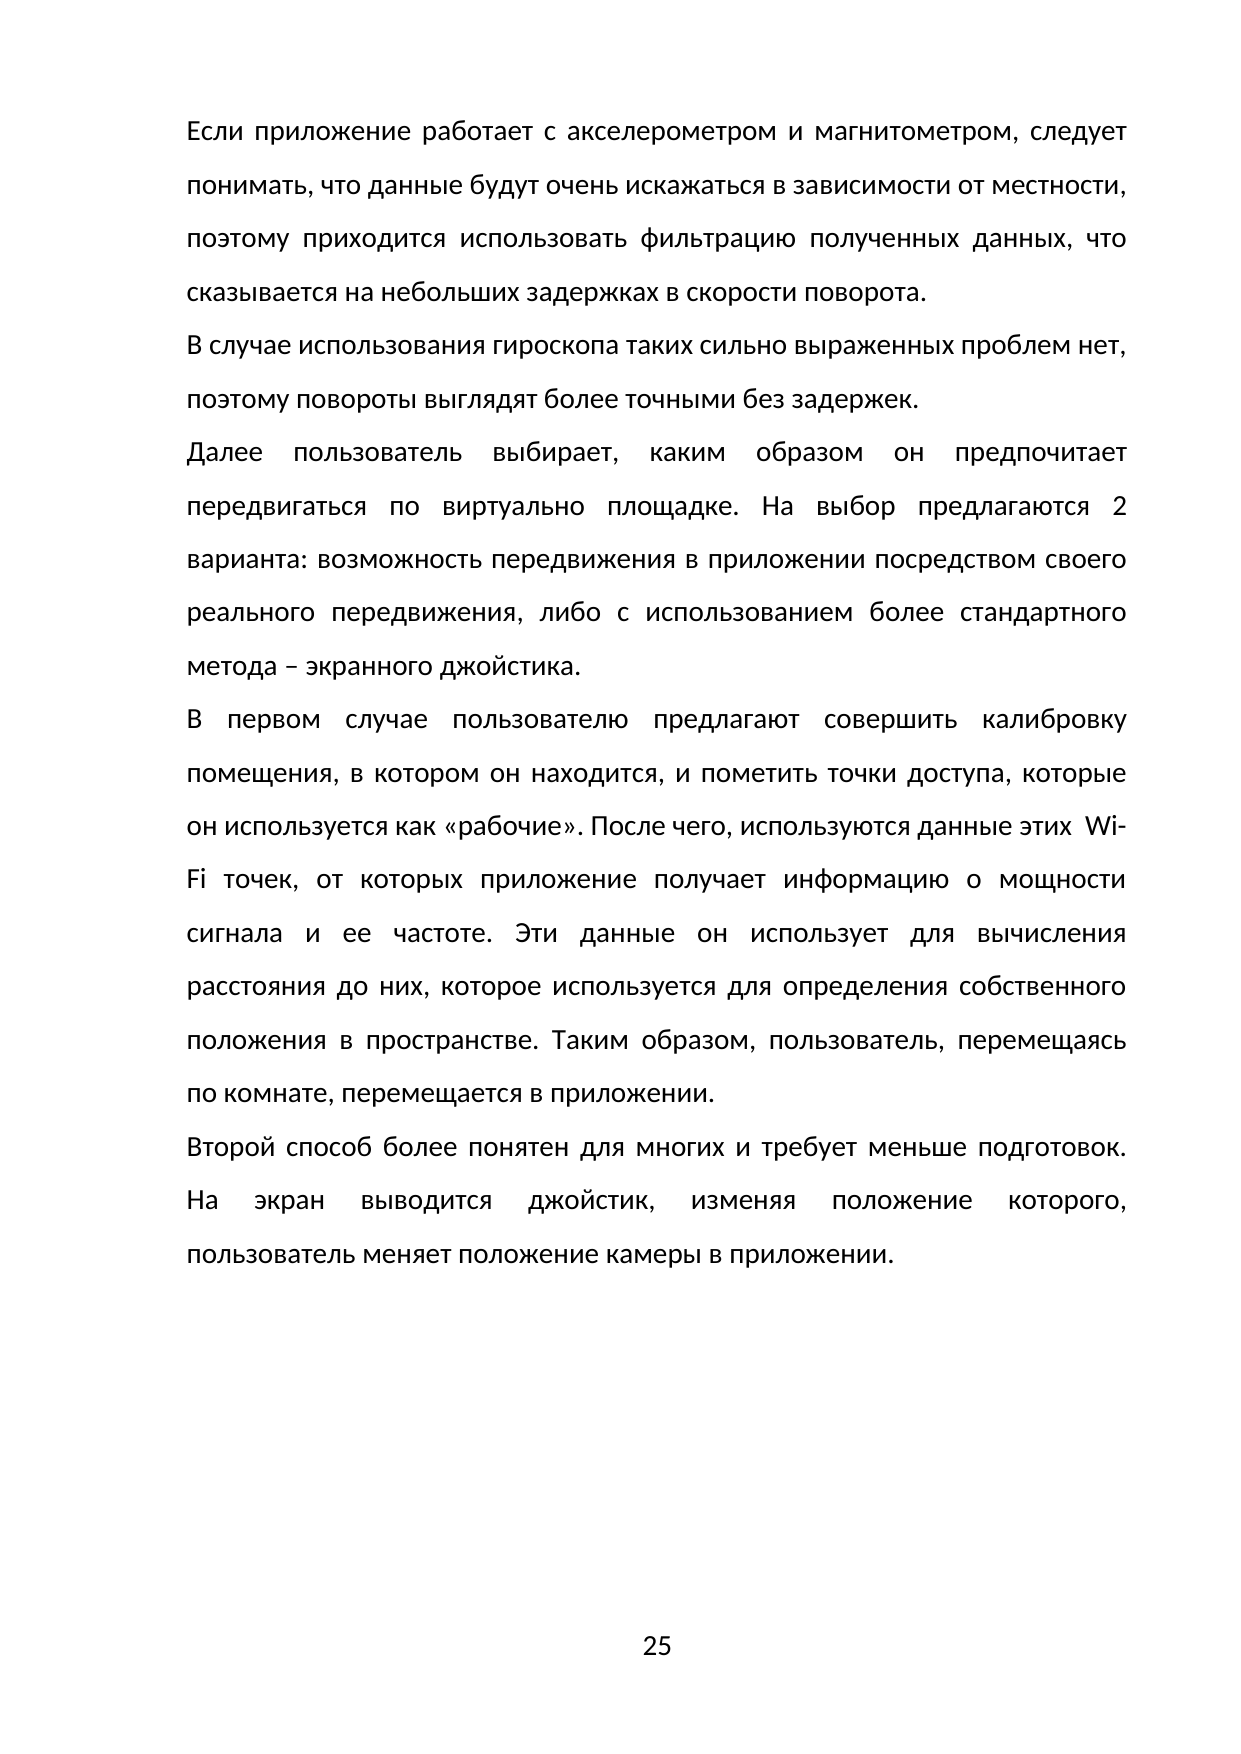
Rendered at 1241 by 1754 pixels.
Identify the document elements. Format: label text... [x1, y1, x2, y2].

text Далее пользователь выбирает, каким образом он предпочитает передвигаться по виртуально площадке. На выбор предлагаются 2 варианта: возможность передвижения в приложении посредством своего реального передвижения, либо с использованием более стандартного метода – экранного джойстика. [186, 433, 1128, 682]
text В случае использования гироскопа таких сильно выраженных проблем нет, поэтому повороты выглядят более точными без задержек. [186, 326, 1128, 415]
text Второй способ более понятен для многих и требует меньше подготовок. На экран выводится джойстик, изменяя положение которого, пользователь меняет положение камеры в приложении. [186, 1128, 1128, 1270]
text В первом случае пользователю предлагают совершить калибровку помещения, в котором он находится, и пометить точки доступа, которые он используется как «рабочие». После чего, используются данные этих Wi-Fi точек, от которых приложение получает информацию о мощности сигнала и ее частоте. Эти данные он использует для вычисления расстояния до них, которое используется для определения собственного положения в пространстве. Таким образом, пользователь, перемещаясь по комнате, перемещается в приложении. [186, 700, 1128, 1110]
text Если приложение работает с акселерометром и магнитометром, следует понимать, что данные будут очень искажаться в зависимости от местности, поэтому приходится использовать фильтрацию полученных данных, что сказывается на небольших задержках в скорости поворота. [186, 112, 1128, 308]
